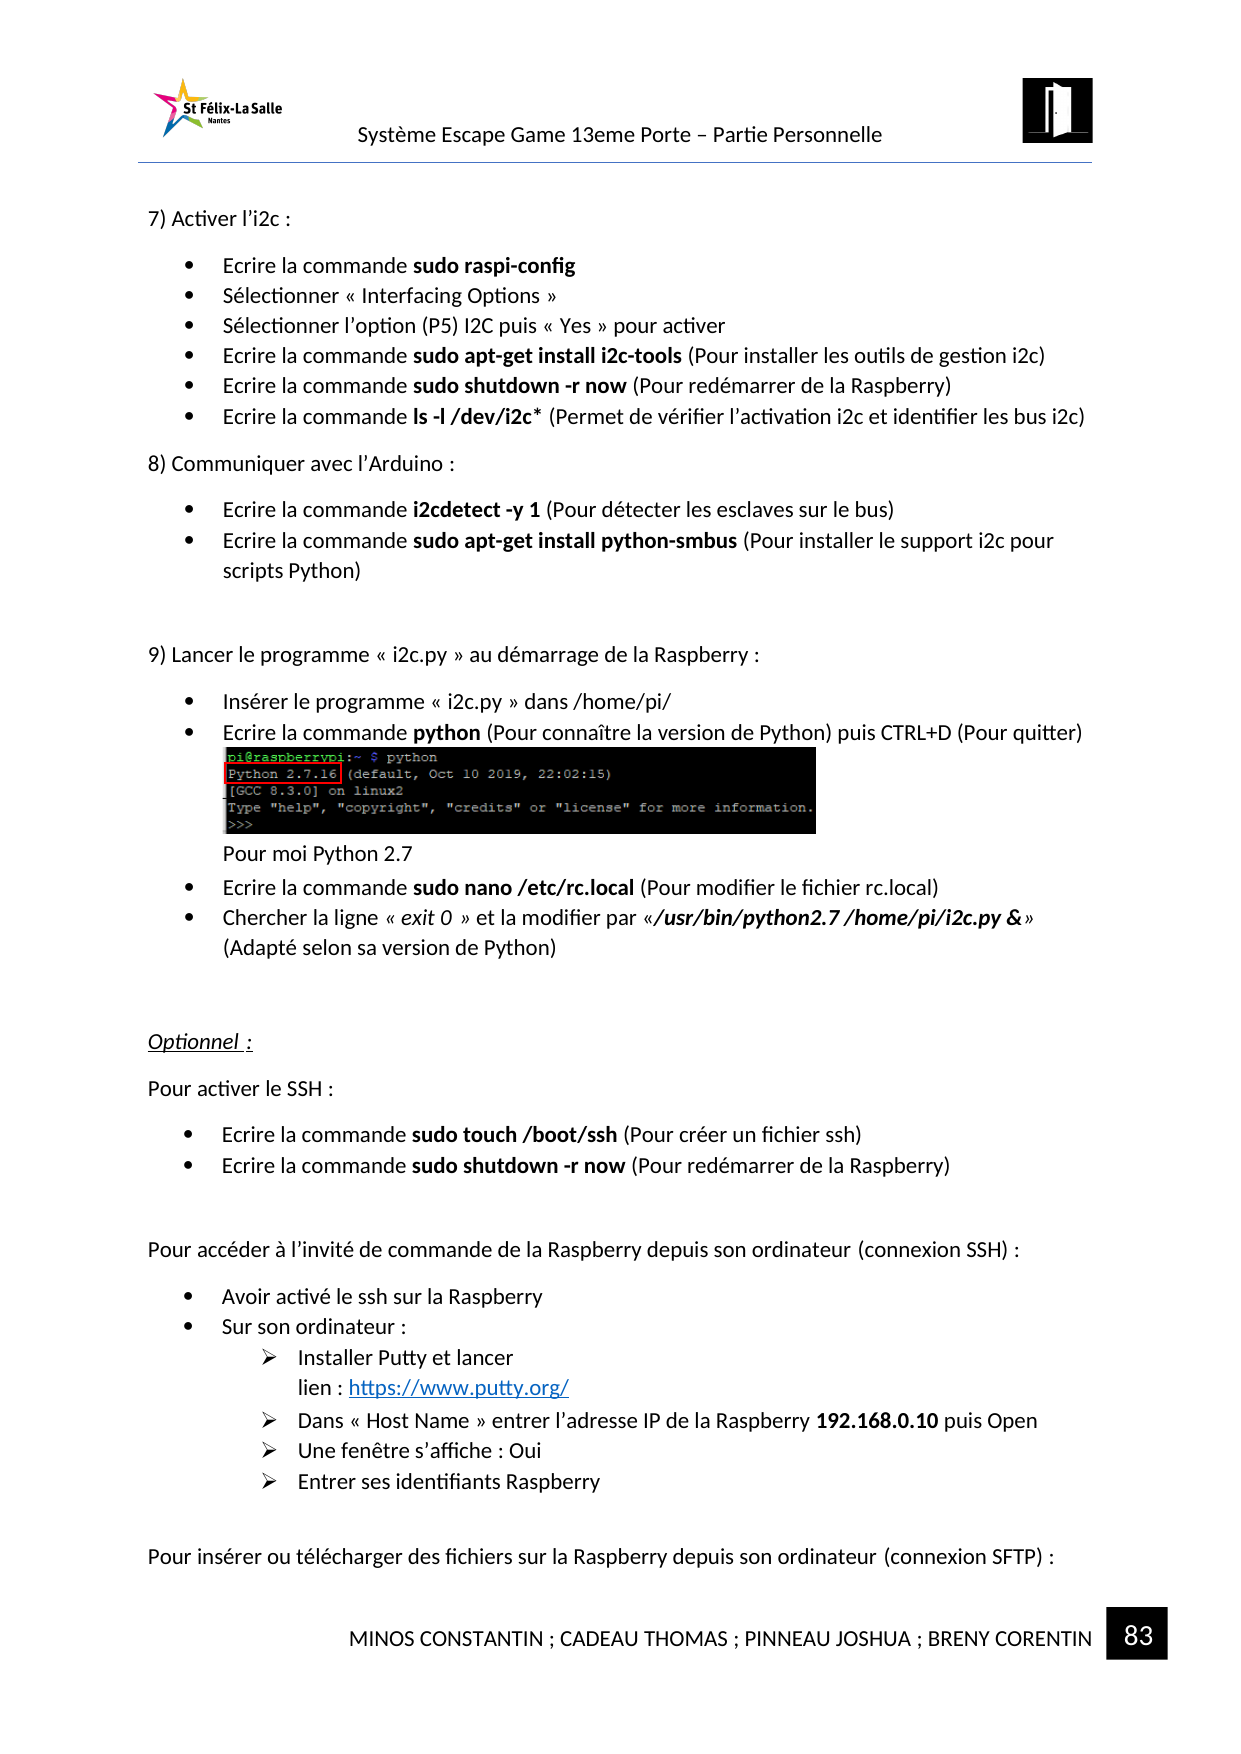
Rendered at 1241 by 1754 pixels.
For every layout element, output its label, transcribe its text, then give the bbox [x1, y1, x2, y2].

picture [1022, 78, 1093, 143]
list Installer Putty et lancer [260, 1343, 1092, 1371]
text 7) Activer l’i2c : [148, 204, 1092, 232]
picture [222, 747, 816, 834]
list Sur son ordinateur : [184, 1312, 1092, 1340]
text 9) Lancer le programme « i2c.py » au démarrage de la Raspberry : [148, 641, 1092, 668]
list Ecrire la commande i2cdetect -y 1 (Pour détecter les esclaves sur le bus) [185, 496, 1092, 523]
list Une fenêtre s’affiche : Oui [260, 1437, 1092, 1464]
list Ecrire la commande sudo apt-get install i2c-tools (Pour installer les outils de gestion i2c) [185, 341, 1092, 369]
list Ecrire la commande sudo apt-get install python-smbus (Pour installer le support i2c pour scripts Python) [185, 526, 1092, 584]
list Insérer le programme « i2c.py » dans /home/pi/ [185, 687, 1092, 715]
text Pour insérer ou télécharger des fichiers sur la Raspberry depuis son ordinateur (connexion SFTP) : [148, 1542, 1092, 1570]
list Pour moi Python 2.7 [223, 839, 1092, 867]
list Dans « Host Name » entrer l’adresse IP de la Raspberry 192.168.0.10 puis Open [260, 1406, 1092, 1434]
list Ecrire la commande sudo raspi-config [185, 251, 1092, 279]
text Pour accéder à l’invité de commande de la Raspberry depuis son ordinateur (connexion SSH) : [148, 1235, 1092, 1263]
text 8) Communiquer avec l’Arduino : [148, 449, 1092, 477]
text Pour activer le SSH : [148, 1074, 1092, 1102]
picture [147, 73, 290, 142]
list Ecrire la commande sudo shutdown -r now (Pour redémarrer de la Raspberry) [184, 1151, 1092, 1179]
list Entrer ses identifiants Raspberry [260, 1467, 1092, 1523]
list Ecrire la commande sudo nano /etc/rc.local (Pour modifier le fichier rc.local) [185, 873, 1092, 901]
list Ecrire la commande ls -l /dev/i2c* (Permet de vérifier l’activation i2c et identifier les bus i2c) [185, 402, 1092, 430]
list Sélectionner l’option (P5) I2C puis « Yes » pour activer [185, 311, 1092, 339]
list Ecrire la commande sudo shutdown -r now (Pour redémarrer de la Raspberry) [185, 372, 1092, 399]
list lien : https://www.putty.org/ [298, 1373, 1092, 1401]
text Optionnel : [148, 1027, 1092, 1055]
list Chercher la ligne « exit 0 » et la modifier par «/usr/bin/python2.7 /home/pi/i2c.py &» (Adapté selon sa version de Python) [185, 903, 1092, 961]
list Ecrire la commande python (Pour connaître la version de Python) puis CTRL+D (Pour quitter) [185, 718, 1092, 746]
list Avoir activé le ssh sur la Raspberry [184, 1282, 1092, 1310]
list Ecrire la commande sudo touch /boot/ssh (Pour créer un fichier ssh) [184, 1121, 1092, 1148]
list Sélectionner « Interfacing Options » [185, 281, 1092, 309]
